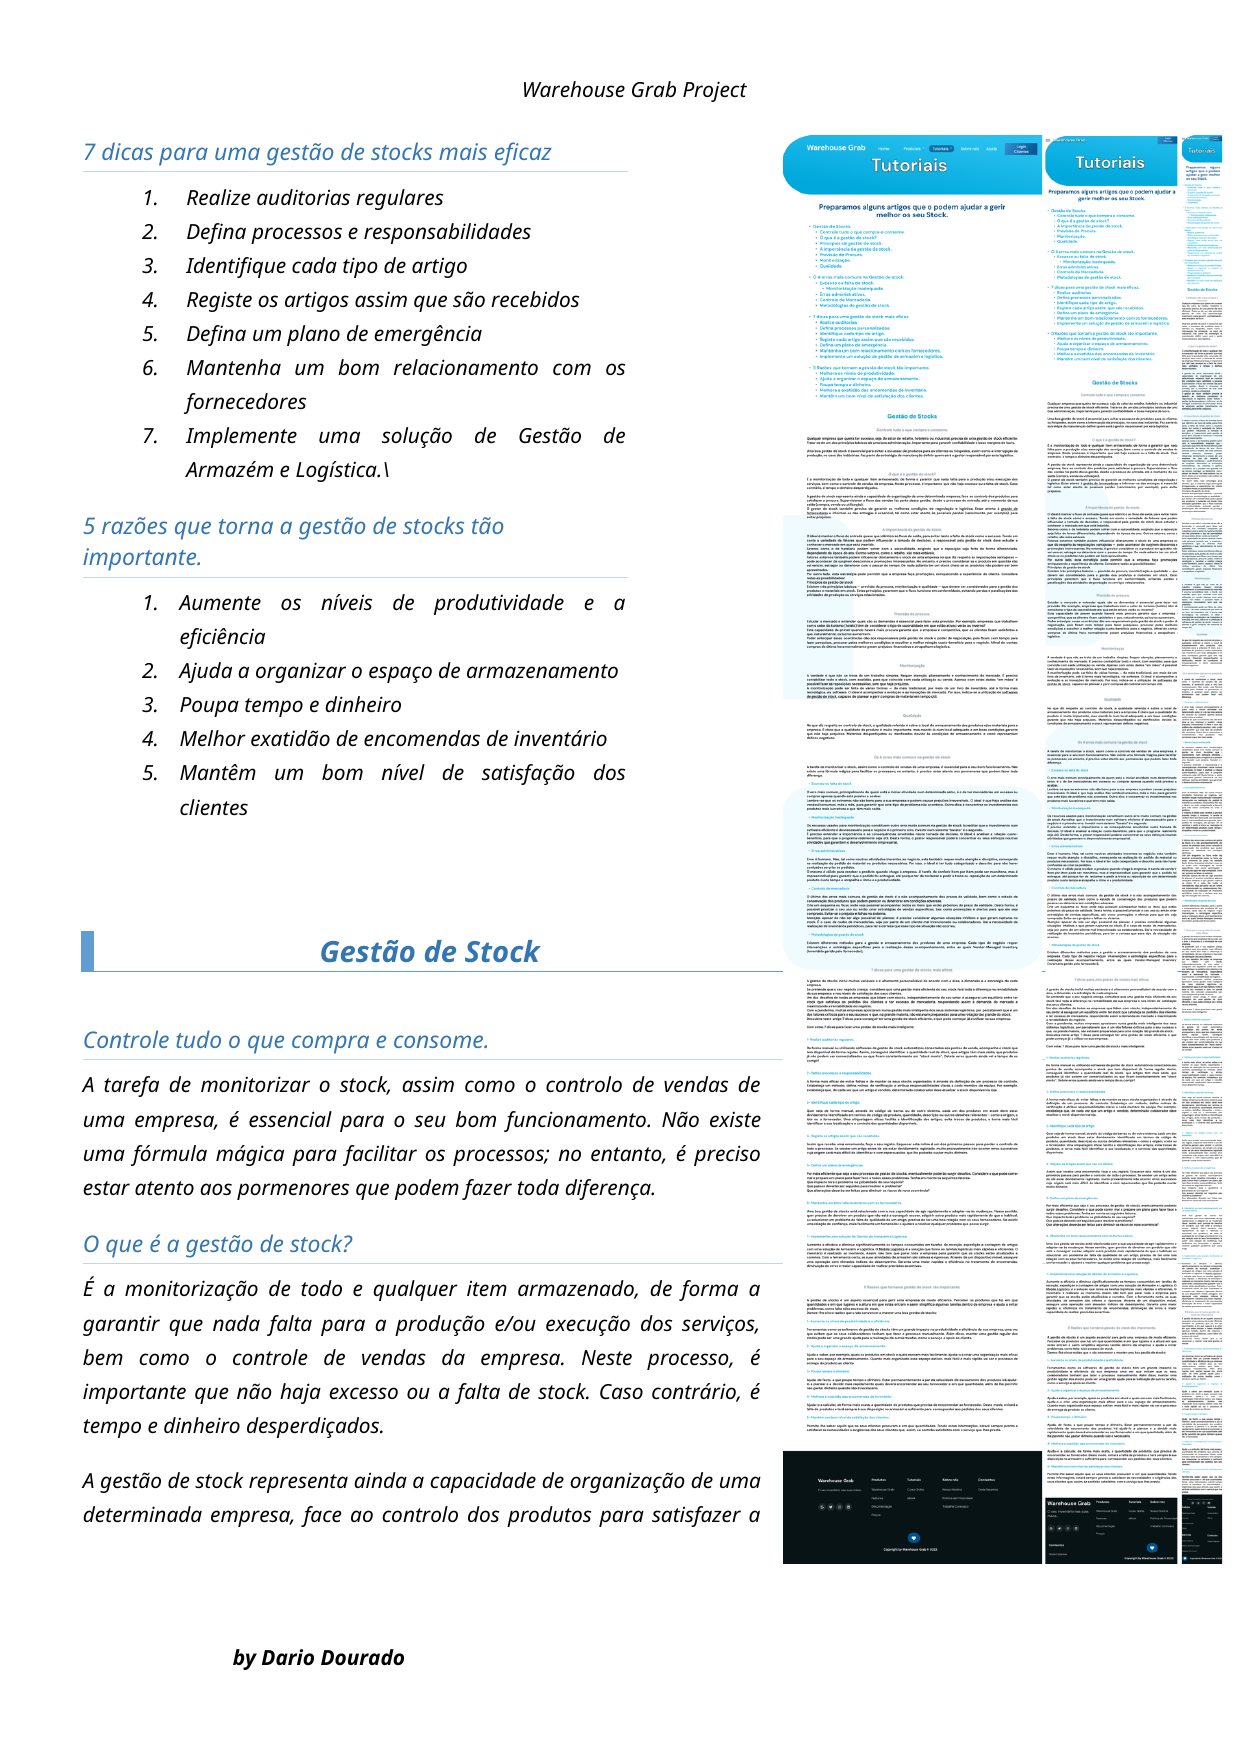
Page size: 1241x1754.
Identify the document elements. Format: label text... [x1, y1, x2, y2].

picture [1095, 158, 1100, 167]
picture [1043, 136, 1178, 1561]
list Realize auditorias regulares [142, 183, 628, 211]
list Aumente os níveis de produtividade e a eficiência [142, 588, 628, 651]
subtitle 5 razões que torna a gestão de stocks tão importante. [83, 510, 628, 577]
list Defina um plano de emergência [142, 319, 628, 347]
picture [1138, 160, 1144, 167]
picture [1113, 157, 1121, 167]
list Mantenha um bom relacionamento com os fornecedores [142, 353, 628, 416]
text A tarefa de monitorizar o stock, assim como o controlo de vendas de uma empresa, é essencial para o seu bom funcionamento. Não existe uma fórmula mágica para facilitar os processos; no entanto, é preciso estar atento aos pormenores que podem fazer toda diferença. [83, 1071, 781, 1201]
list Ajuda a organizar o espaço de armazenamento [142, 656, 628, 685]
picture [1076, 157, 1084, 167]
subtitle Gestão de Stock [94, 931, 781, 971]
subtitle 7 dicas para uma gestão de stocks mais eficaz [83, 136, 628, 171]
list Identifique cada tipo de artigo [142, 251, 628, 279]
text É a monitorização de todo e qualquer item armazenado, de forma a garantir que nada falta para a produção e/ou execução dos serviços, bem como o controle de vendas da empresa. Neste processo, é importante que não haja excesso ou a falta de stock. Caso contrário, é tempo e dinheiro desperdiçados. [83, 1274, 781, 1439]
picture [781, 135, 1042, 1561]
picture [1124, 160, 1130, 167]
picture [872, 159, 881, 171]
picture [1180, 135, 1222, 1561]
list Implemente uma solução de Gestão de Armazém e Logística.\ [142, 421, 628, 484]
subtitle Controle tudo o que compra e consome. [83, 1024, 781, 1059]
list Defina processos e responsabilidades [142, 217, 628, 245]
picture [1190, 148, 1203, 152]
list Mantêm um bom nível de satisfação dos clientes [142, 758, 628, 821]
subtitle O que é a gestão de stock? [83, 1228, 781, 1263]
list Melhor exatidão de encomendas de inventário [142, 724, 628, 753]
list Poupa tempo e dinheiro [142, 690, 628, 719]
list Registe os artigos assim que são recebidos [142, 285, 628, 313]
